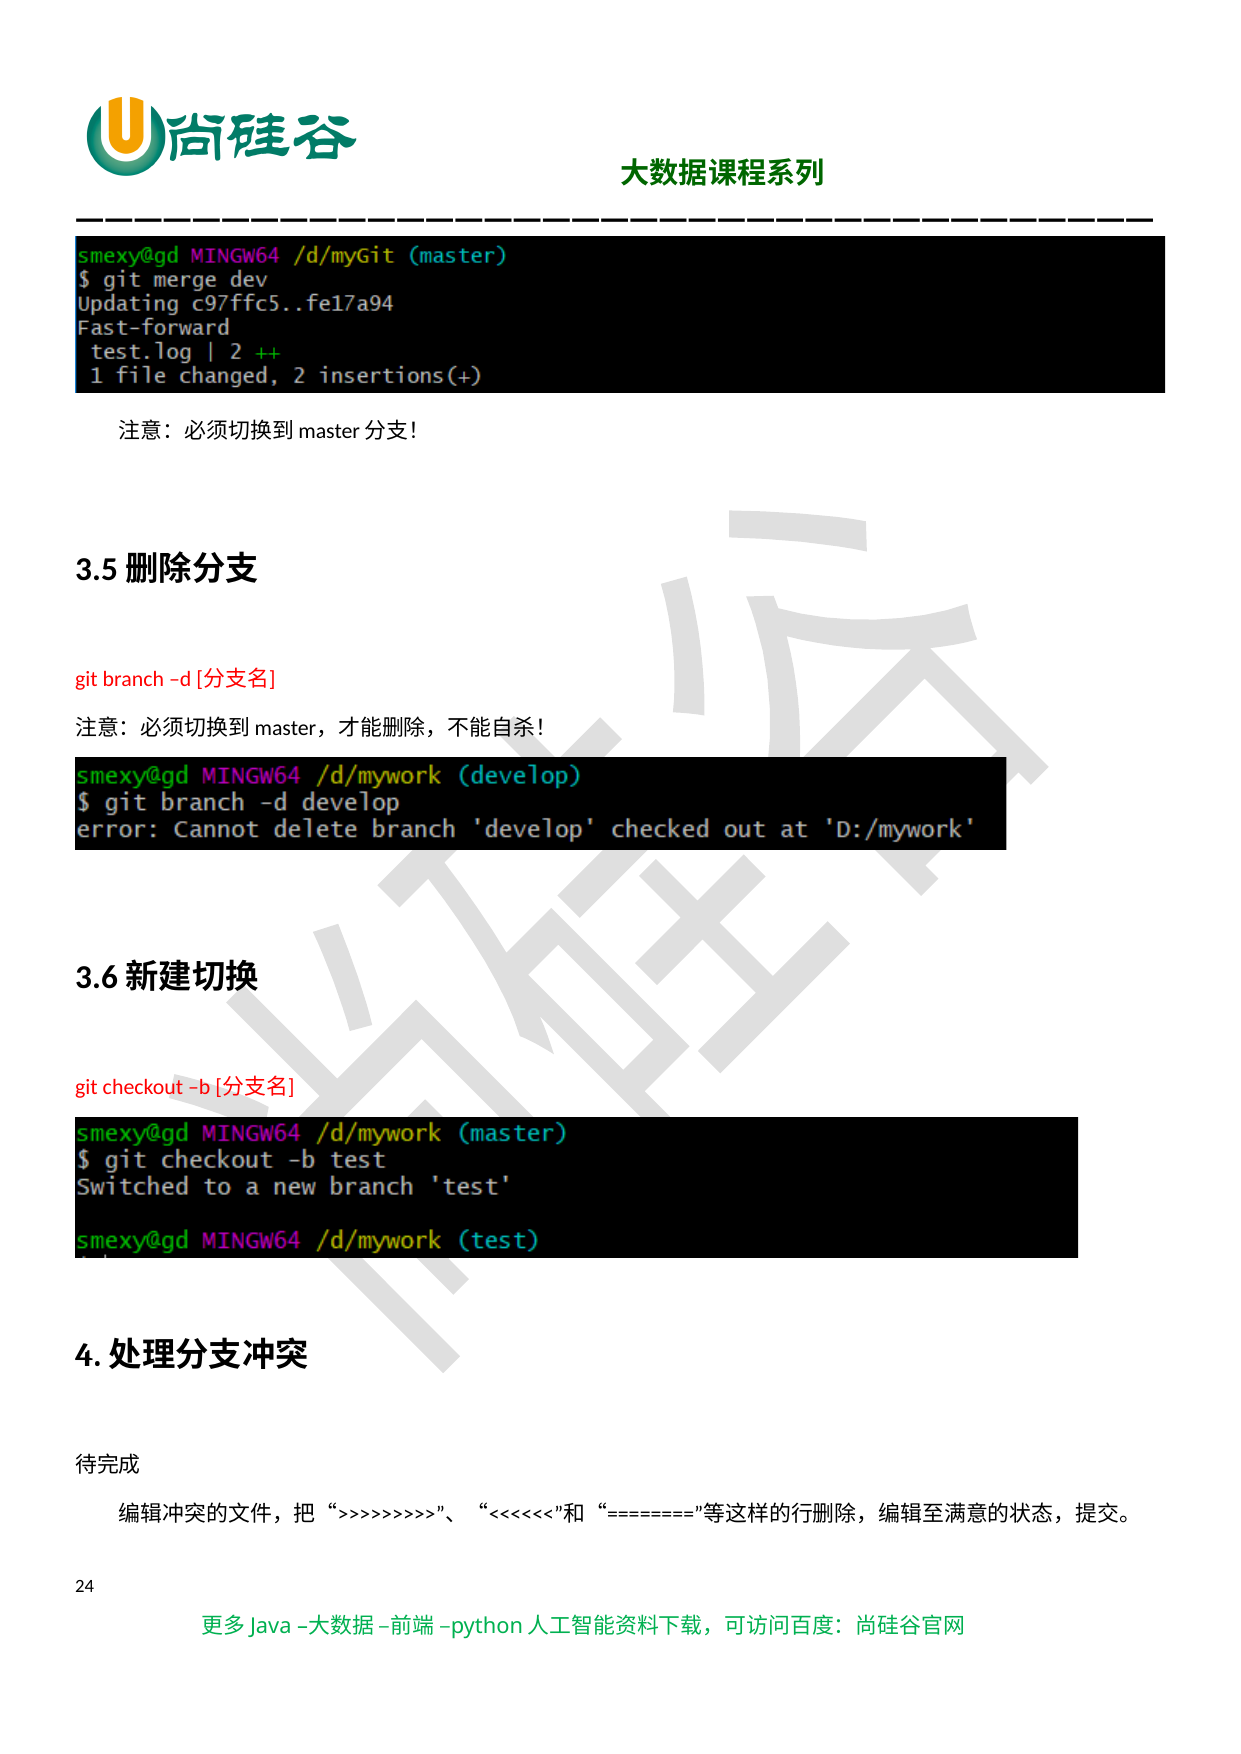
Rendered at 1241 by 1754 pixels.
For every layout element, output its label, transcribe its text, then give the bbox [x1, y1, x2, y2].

text 注意：必须切换到master分支！ [75, 413, 1165, 445]
text git branch –d [分支名] [75, 661, 1165, 693]
text 注意：必须切换到master，才能删除，不能自杀！ [75, 709, 1165, 742]
text 编辑冲突的文件，把“>>>>>>>>>”、“<<<<<<”和“========”等这样的行删除，编辑至满意的状态，提交。 [75, 1495, 1165, 1528]
picture [75, 1117, 1079, 1258]
picture [75, 757, 1007, 850]
picture [75, 88, 363, 184]
picture [75, 236, 1166, 393]
subtitle 3.5 删除分支 [75, 534, 1165, 599]
subtitle 4. 处理分支冲突 [75, 1320, 1165, 1385]
subtitle 3.6 新建切换 [75, 941, 1165, 1006]
text 待完成 [75, 1447, 1165, 1479]
text git checkout –b [分支名] [75, 1069, 1165, 1101]
